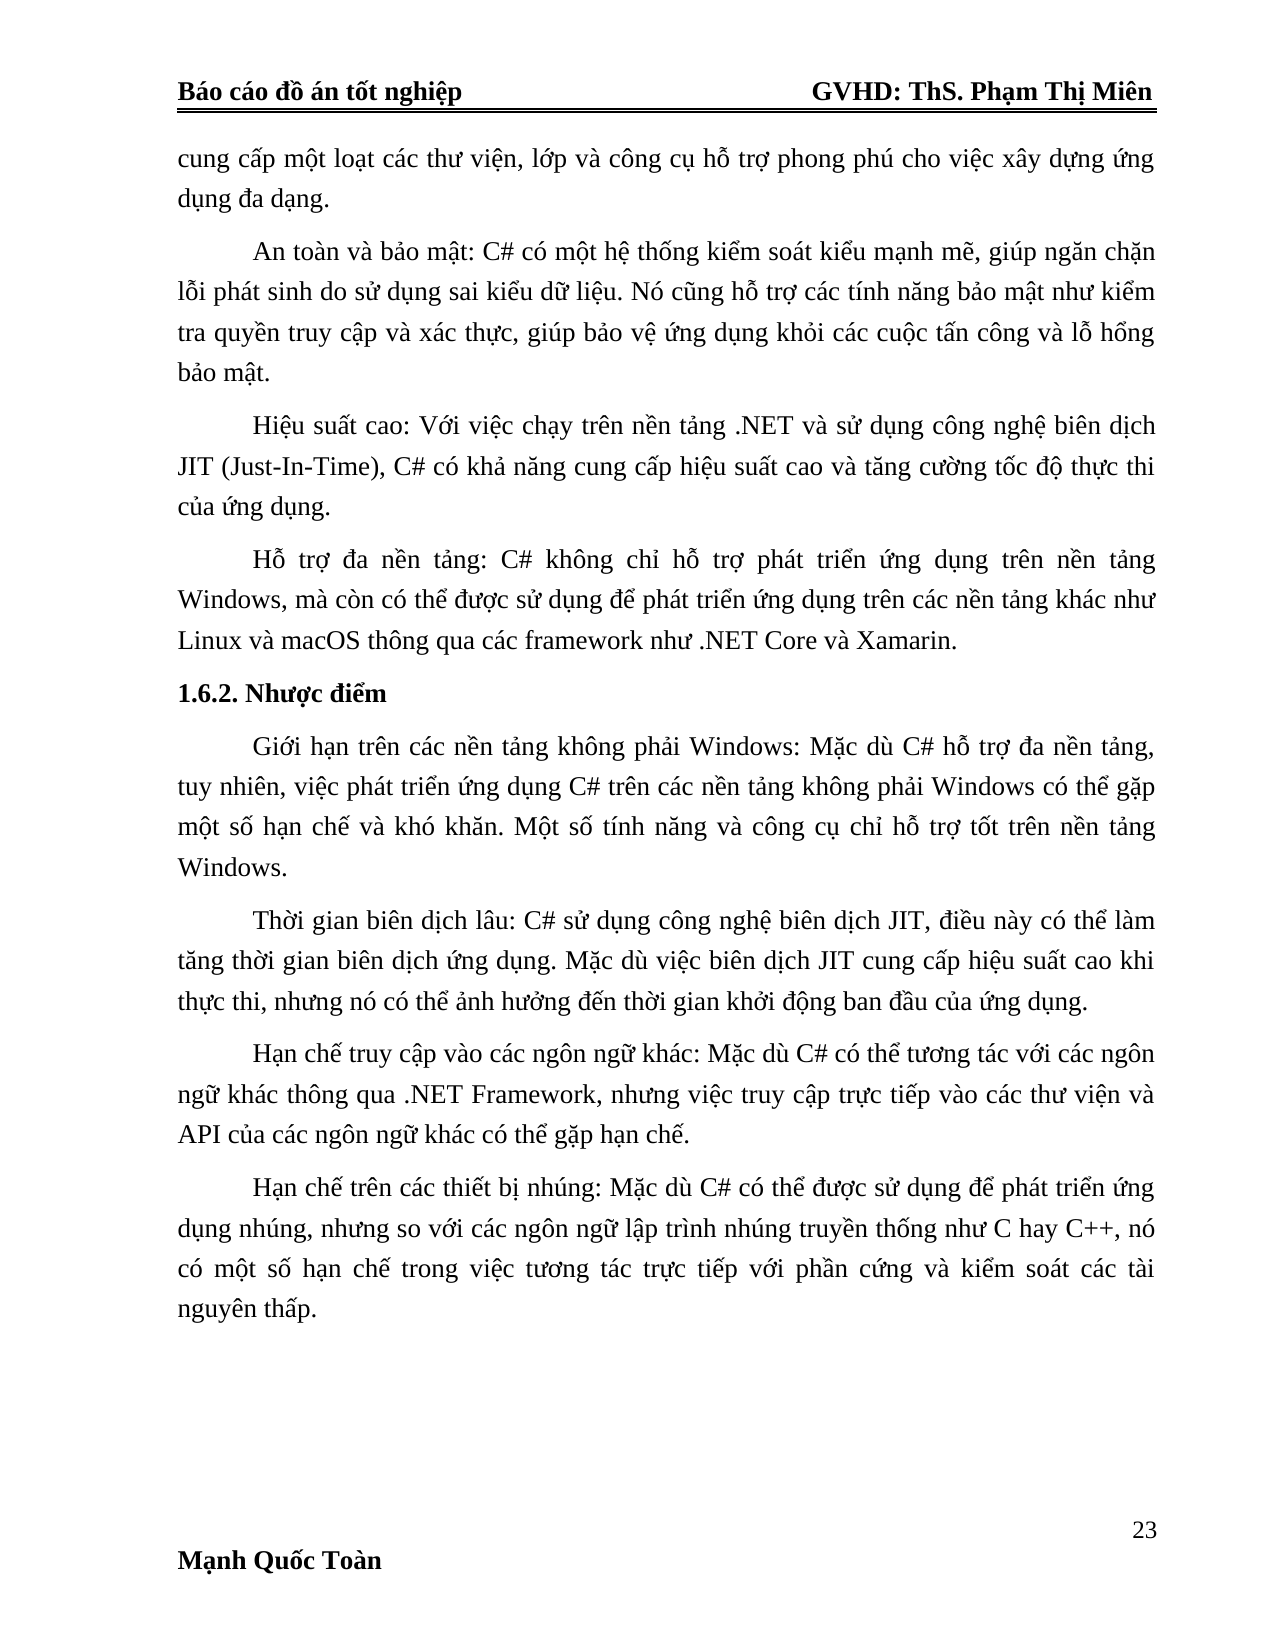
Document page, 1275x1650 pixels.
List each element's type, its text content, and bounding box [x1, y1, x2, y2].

text Hiệu suất cao: Với việc chạy trên nền tảng .NET và sử dụng công nghệ biên dịch JIT (Just-In-Time), C# có khả năng cung cấp hiệu suất cao và tăng cường tốc độ thực thi của ứng dụng. [177, 409, 1157, 521]
text Hạn chế trên các thiết bị nhúng: Mặc dù C# có thể được sử dụng để phát triển ứng dụng nhúng, nhưng so với các ngôn ngữ lập trình nhúng truyền thống như C hay C++, nó có một số hạn chế trong việc tương tác trực tiếp với phần cứng và kiểm soát các tài nguyên thấp. [177, 1171, 1157, 1324]
text Nhược điểm [177, 677, 1157, 708]
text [177, 142, 1157, 213]
text An toàn và bảo mật: C# có một hệ thống kiểm soát kiểu mạnh mẽ, giúp ngăn chặn lỗi phát sinh do sử dụng sai kiểu dữ liệu. Nó cũng hỗ trợ các tính năng bảo mật như kiểm tra quyền truy cập và xác thực, giúp bảo vệ ứng dụng khỏi các cuộc tấn công và lỗ hổng bảo mật. [177, 235, 1157, 387]
text Giới hạn trên các nền tảng không phải Windows: Mặc dù C# hỗ trợ đa nền tảng, tuy nhiên, việc phát triển ứng dụng C# trên các nền tảng không phải Windows có thể gặp một số hạn chế và khó khăn. Một số tính năng và công cụ chỉ hỗ trợ tốt trên nền tảng Windows. [177, 729, 1157, 882]
text Hỗ trợ đa nền tảng: C# không chỉ hỗ trợ phát triển ứng dụng trên nền tảng Windows, mà còn có thể được sử dụng để phát triển ứng dụng trên các nền tảng khác như Linux và macOS thông qua các framework như .NET Core và Xamarin. [177, 543, 1157, 655]
text Thời gian biên dịch lâu: C# sử dụng công nghệ biên dịch JIT, điều này có thể làm tăng thời gian biên dịch ứng dụng. Mặc dù việc biên dịch JIT cung cấp hiệu suất cao khi thực thi, nhưng nó có thể ảnh hưởng đến thời gian khởi động ban đầu của ứng dụng. [177, 904, 1157, 1016]
text Hạn chế truy cập vào các ngôn ngữ khác: Mặc dù C# có thể tương tác với các ngôn ngữ khác thông qua .NET Framework, nhưng việc truy cập trực tiếp vào các thư viện và API của các ngôn ngữ khác có thể gặp hạn chế. [177, 1037, 1157, 1149]
